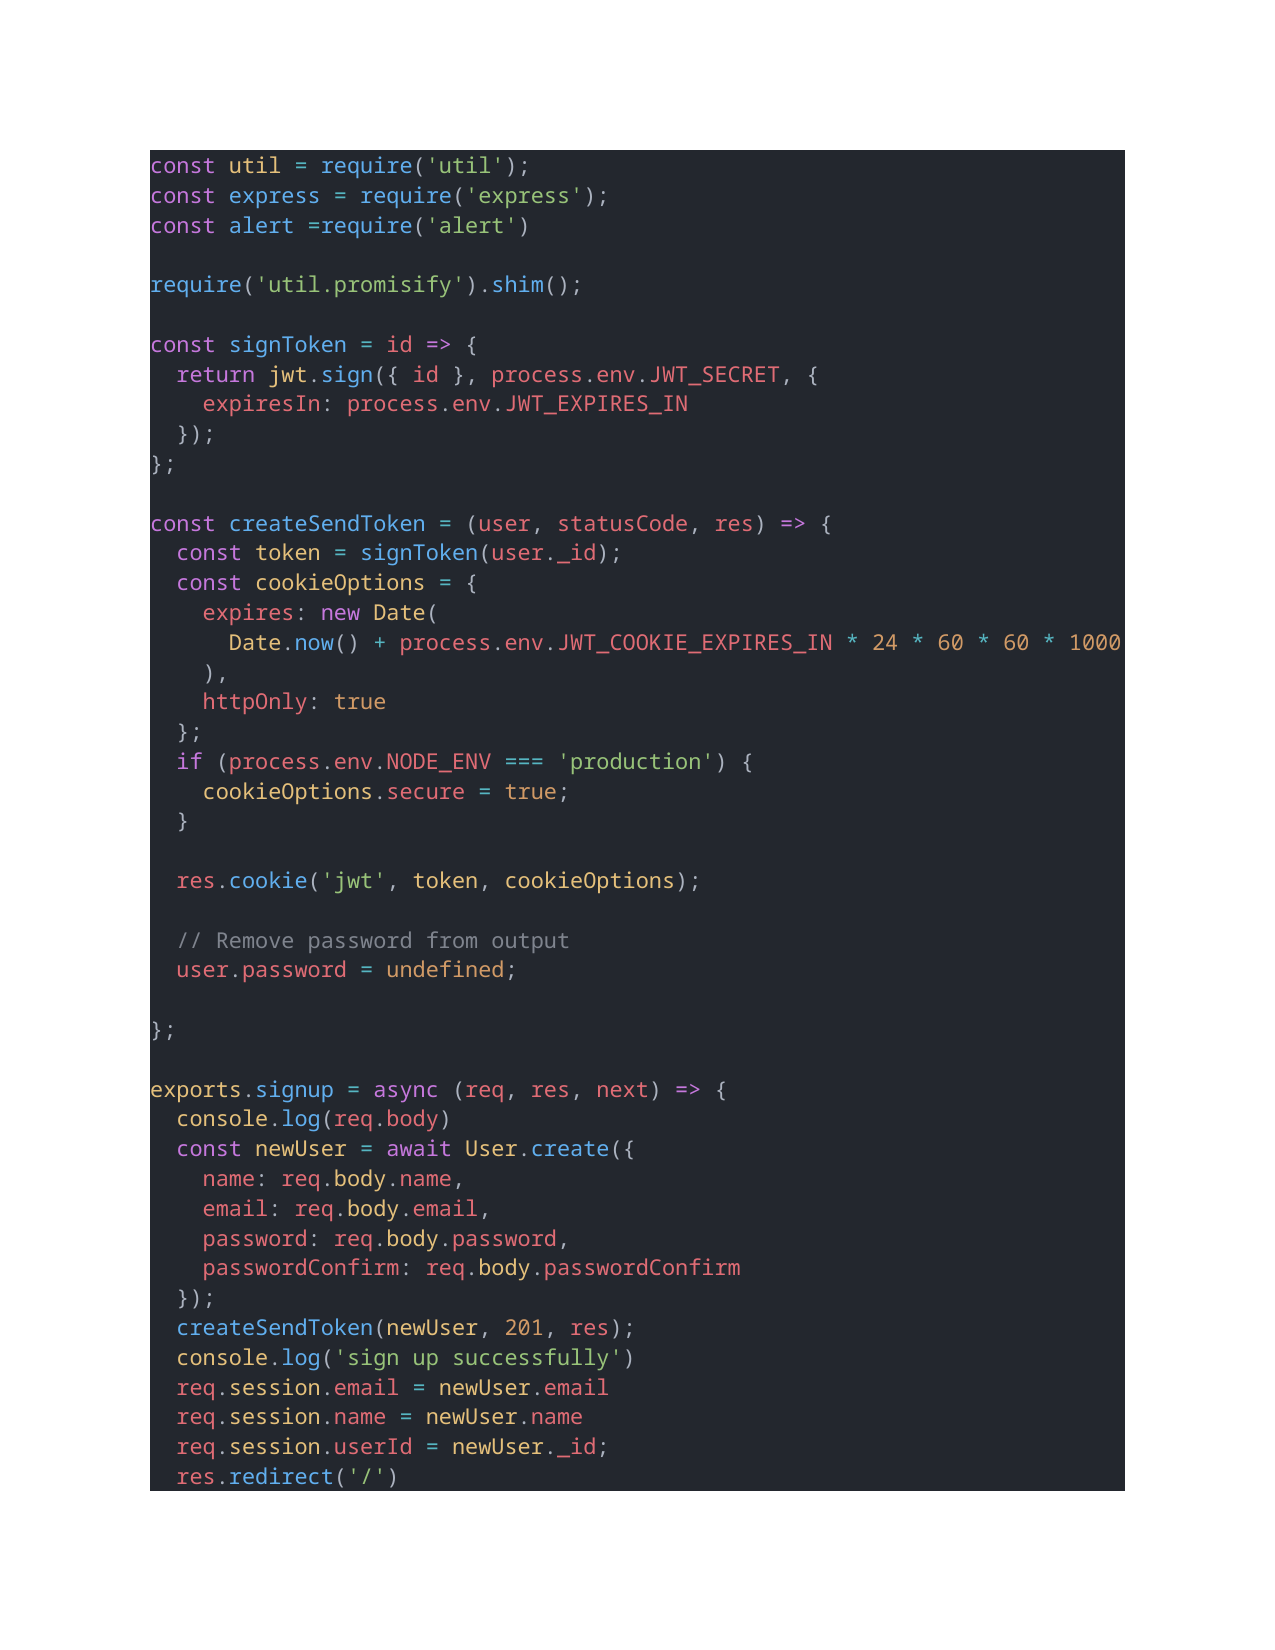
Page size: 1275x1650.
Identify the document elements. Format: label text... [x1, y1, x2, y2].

text exports.signup = async (req, res, next) => { [150, 1073, 1125, 1103]
text console.log('sign up successfully') [150, 1342, 1125, 1371]
text password: req.body.password, [150, 1222, 1125, 1252]
text require('util.promisify').shim(); [150, 269, 1125, 299]
text const token = signToken(user._id); [150, 537, 1125, 567]
text const newUser = await User.create({ [150, 1133, 1125, 1163]
text name: req.body.name, [150, 1163, 1125, 1193]
text }); [150, 418, 1125, 448]
text cookieOptions.secure = true; [150, 776, 1125, 805]
text }; [150, 716, 1125, 746]
text // Remove password from output [150, 924, 1125, 954]
text const alert =require('alert') [150, 209, 1125, 239]
text return jwt.sign({ id }, process.env.JWT_SECRET, { [150, 358, 1125, 388]
text console.log(req.body) [150, 1103, 1125, 1133]
text } [150, 805, 1125, 835]
text user.password = undefined; [150, 954, 1125, 984]
text passwordConfirm: req.body.passwordConfirm [150, 1252, 1125, 1282]
text const cookieOptions = { [150, 567, 1125, 597]
text httpOnly: true [150, 686, 1125, 716]
text expiresIn: process.env.JWT_EXPIRES_IN [150, 388, 1125, 418]
text expires: new Date( [150, 597, 1125, 627]
text const signToken = id => { [150, 329, 1125, 358]
text const express = require('express'); [150, 180, 1125, 209]
text req.session.name = newUser.name [150, 1401, 1125, 1431]
text createSendToken(newUser, 201, res); [150, 1312, 1125, 1342]
text res.cookie('jwt', token, cookieOptions); [150, 865, 1125, 895]
text const createSendToken = (user, statusCode, res) => { [150, 507, 1125, 537]
text }; [150, 1014, 1125, 1044]
text }; [150, 448, 1125, 478]
text res.redirect('/') [150, 1461, 1125, 1491]
text ), [150, 656, 1125, 686]
text if (process.env.NODE_ENV === 'production') { [150, 746, 1125, 776]
text req.session.userId = newUser._id; [150, 1431, 1125, 1461]
text Date.now() + process.env.JWT_COOKIE_EXPIRES_IN * 24 * 60 * 60 * 1000 [150, 627, 1125, 656]
text }); [150, 1282, 1125, 1312]
text const util = require('util'); [150, 150, 1125, 180]
text req.session.email = newUser.email [150, 1371, 1125, 1401]
text email: req.body.email, [150, 1193, 1125, 1222]
